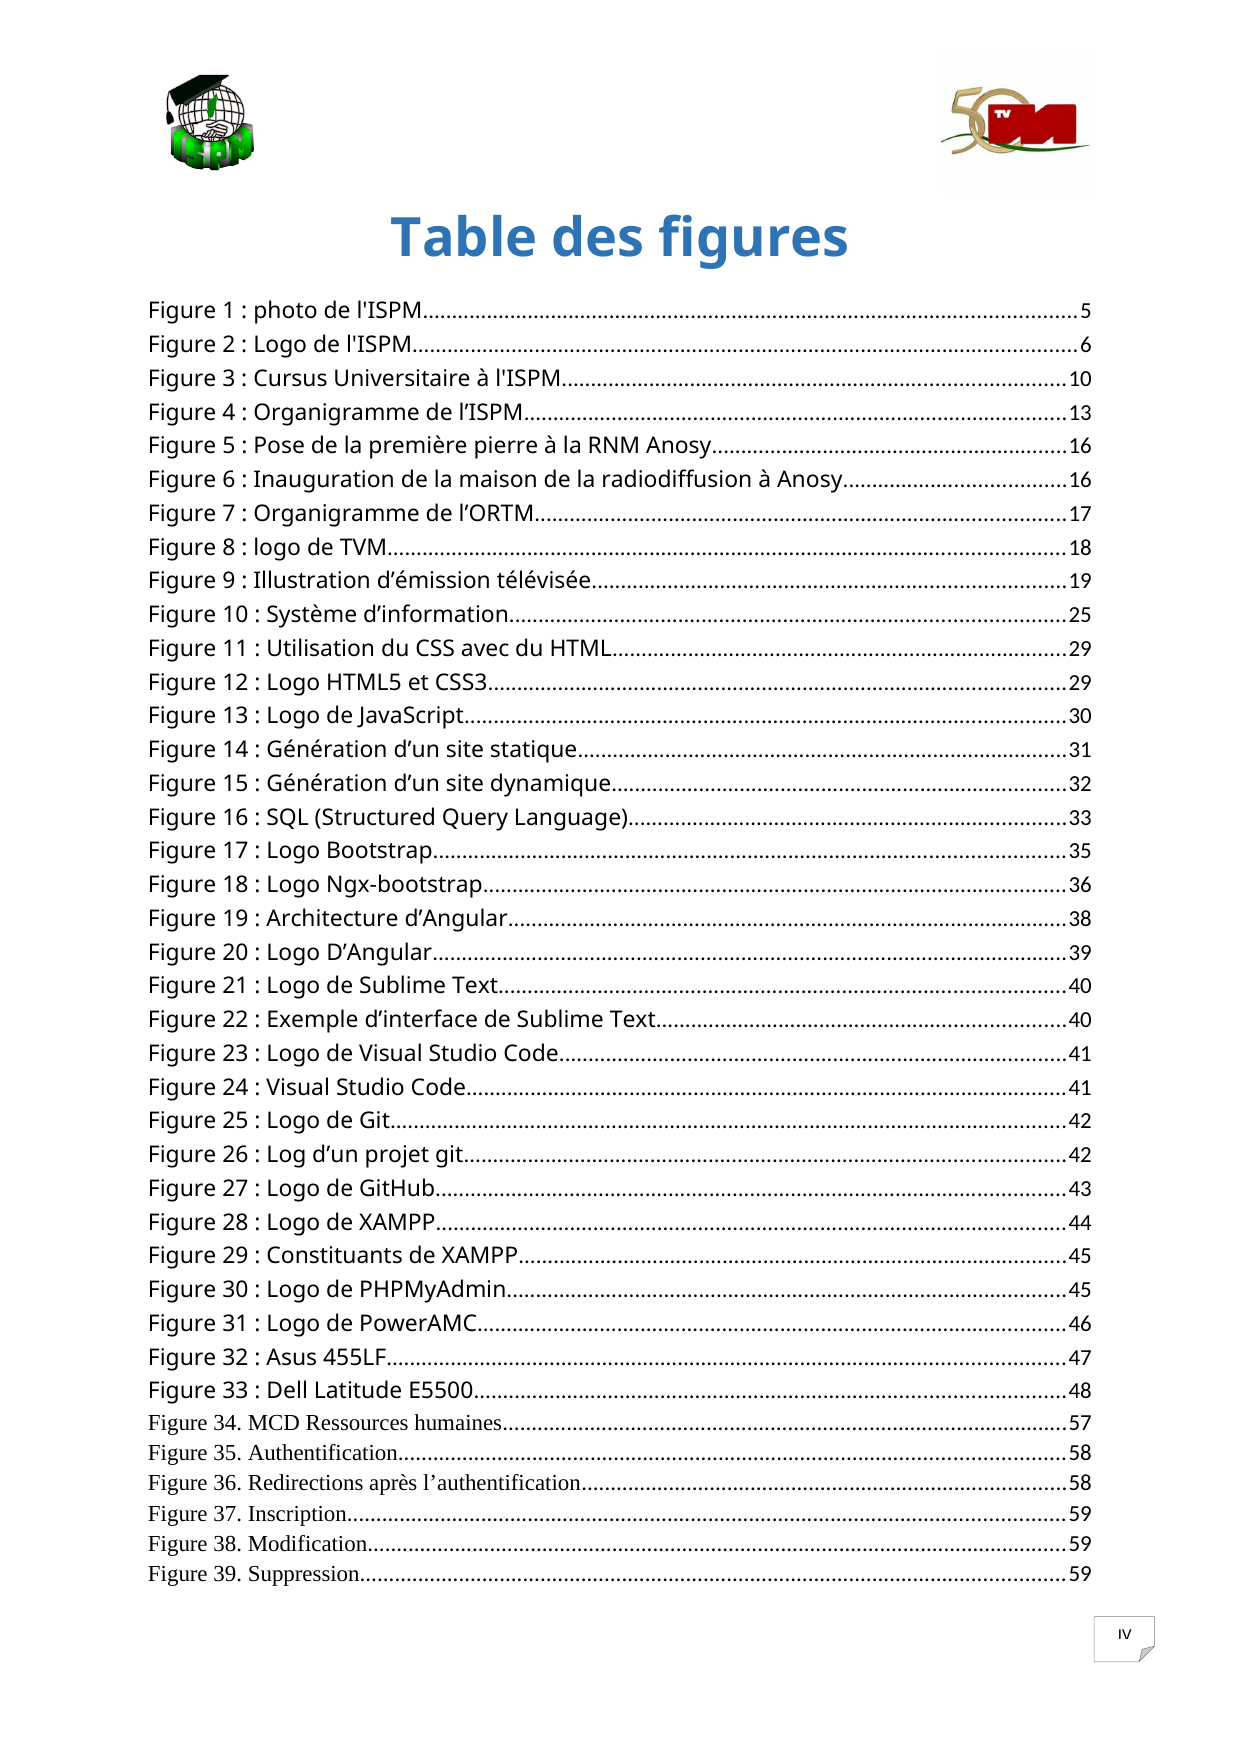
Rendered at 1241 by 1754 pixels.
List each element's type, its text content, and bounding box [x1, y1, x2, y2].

text Figure 27 : Logo de GitHub 43 [148, 1172, 1093, 1203]
text Figure 34. MCD Ressources humaines 57 [148, 1408, 1093, 1436]
text Figure 32 : Asus 455LF 47 [148, 1341, 1093, 1372]
text Figure 22 : Exemple d’interface de Sublime Text 40 [148, 1003, 1093, 1034]
text Figure 38. Modification 59 [148, 1529, 1093, 1557]
text Figure 20 : Logo D’Angular 39 [148, 936, 1093, 967]
text Figure 23 : Logo de Visual Studio Code 41 [148, 1037, 1093, 1068]
text Figure 36. Redirections après l’authentification 58 [148, 1468, 1093, 1496]
text Figure 18 : Logo Ngx-bootstrap 36 [148, 868, 1093, 899]
text Figure 10 : Système d’information 25 [148, 598, 1093, 629]
text Figure 35. Authentification 58 [148, 1438, 1093, 1466]
text Figure 15 : Génération d’un site dynamique 32 [148, 767, 1093, 798]
text Figure 3 : Cursus Universitaire à l'ISPM 10 [148, 362, 1093, 393]
text Figure 37. Inscription 59 [148, 1499, 1093, 1527]
text Figure 26 : Log d’un projet git 42 [148, 1138, 1093, 1169]
picture [147, 65, 272, 198]
text Figure 33 : Dell Latitude E5500 48 [148, 1374, 1093, 1406]
text Table des figures [148, 198, 1093, 272]
text Figure 1 : photo de l'ISPM 5 [148, 294, 1093, 326]
picture [939, 45, 1093, 198]
text Figure 12 : Logo HTML5 et CSS3 29 [148, 666, 1093, 697]
text Figure 16 : SQL (Structured Query Language) 33 [148, 801, 1093, 832]
text Figure 19 : Architecture d’Angular 38 [148, 902, 1093, 933]
text Figure 30 : Logo de PHPMyAdmin 45 [148, 1273, 1093, 1304]
text Figure 7 : Organigramme de l’ORTM 17 [148, 497, 1093, 528]
text Figure 9 : Illustration d’émission télévisée 19 [148, 564, 1093, 596]
text Figure 11 : Utilisation du CSS avec du HTML 29 [148, 632, 1093, 663]
text Figure 39. Suppression 59 [148, 1559, 1093, 1587]
text Figure 14 : Génération d’un site statique 31 [148, 733, 1093, 764]
text Figure 5 : Pose de la première pierre à la RNM Anosy 16 [148, 429, 1093, 461]
text Figure 6 : Inauguration de la maison de la radiodiffusion à Anosy 16 [148, 463, 1093, 494]
text Figure 31 : Logo de PowerAMC 46 [148, 1307, 1093, 1338]
text Figure 28 : Logo de XAMPP 44 [148, 1206, 1093, 1237]
text Figure 29 : Constituants de XAMPP 45 [148, 1239, 1093, 1271]
text Figure 4 : Organigramme de l’ISPM 13 [148, 396, 1093, 427]
text Figure 25 : Logo de Git 42 [148, 1104, 1093, 1136]
text Figure 8 : logo de TVM 18 [148, 531, 1093, 562]
text Figure 2 : Logo de l'ISPM 6 [148, 328, 1093, 359]
text Figure 24 : Visual Studio Code 41 [148, 1071, 1093, 1102]
text Figure 13 : Logo de JavaScript 30 [148, 699, 1093, 731]
text Figure 21 : Logo de Sublime Text 40 [148, 969, 1093, 1001]
text Figure 17 : Logo Bootstrap 35 [148, 834, 1093, 866]
